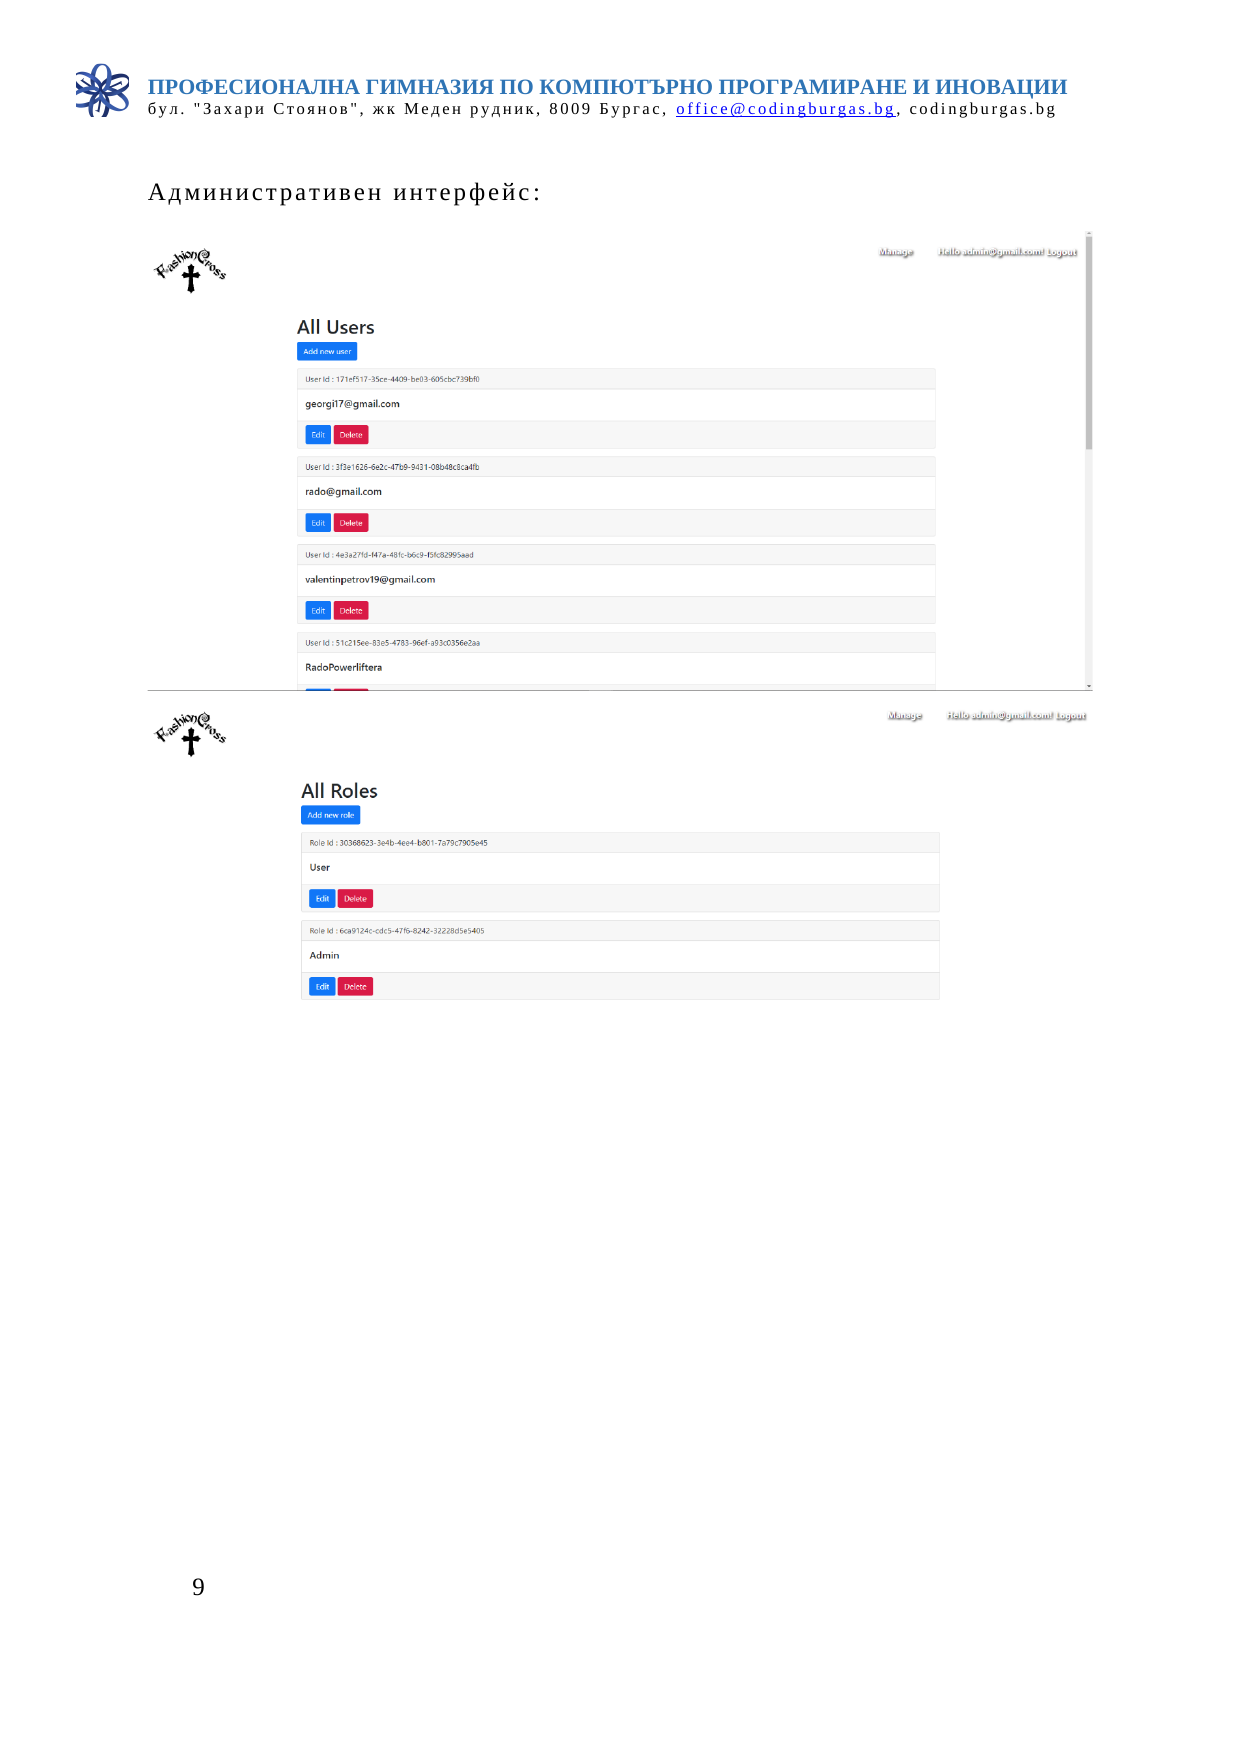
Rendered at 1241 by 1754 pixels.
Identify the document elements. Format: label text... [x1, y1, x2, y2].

picture [147, 695, 1093, 1154]
text Административен интерфейс: [148, 177, 1092, 206]
picture [147, 231, 1093, 691]
picture [76, 63, 130, 117]
